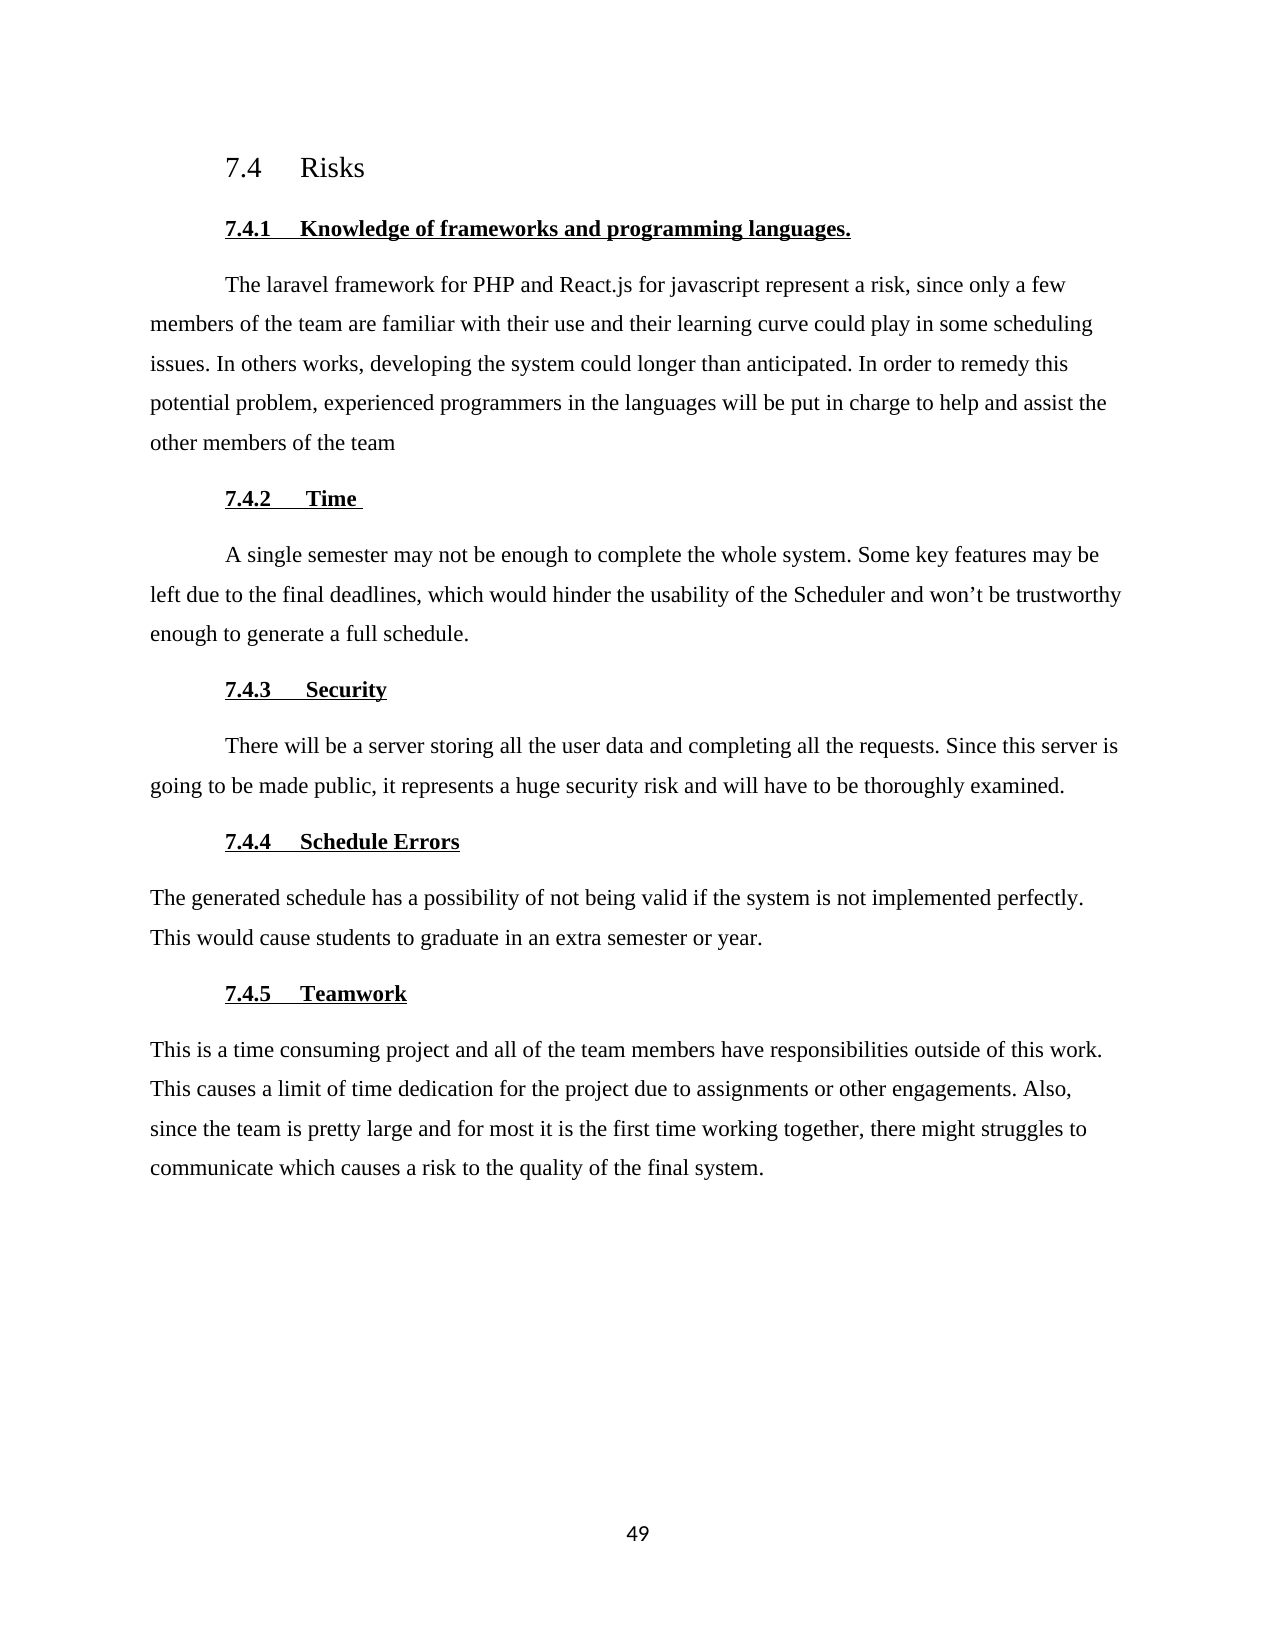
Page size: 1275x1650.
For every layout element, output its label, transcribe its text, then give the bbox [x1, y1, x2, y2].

text 7.4.3 Security [150, 676, 1125, 703]
text This is a time consuming project and all of the team members have responsibilities outside of this work. This causes a limit of time dedication for the project due to assignments or other engagements. Also, since the team is pretty large and for most it is the first time working together, there might struggles to communicate which causes a risk to the quality of the final system. [150, 1036, 1125, 1181]
text A single semester may not be enough to complete the whole system. Some key features may be left due to the final deadlines, which would hinder the usability of the Scheduler and won’t be trustworthy enough to generate a full schedule. [150, 541, 1125, 647]
text 7.4.1 Knowledge of frameworks and programming languages. [150, 215, 1125, 241]
text The laravel framework for PHP and React.js for javascript represent a risk, since only a few members of the team are familiar with their use and their learning curve could play in some scheduling issues. In others works, developing the system could longer than anticipated. In order to remedy this potential problem, experienced programmers in the languages will be put in charge to help and assist the other members of the team [150, 271, 1125, 455]
text 7.4.4 Schedule Errors [150, 828, 1125, 854]
text The generated schedule has a possibility of not being valid if the system is not implemented perfectly. This would cause students to graduate in an extra semester or year. [150, 884, 1125, 950]
text There will be a server storing all the user data and completing all the requests. Since this server is going to be made public, it represents a huge security risk and will have to be thoroughly examined. [150, 732, 1125, 798]
text 7.4.5 Teamwork [150, 980, 1125, 1006]
text 7.4.2 Time [150, 485, 1125, 511]
text 7.4 Risks [150, 150, 1125, 183]
